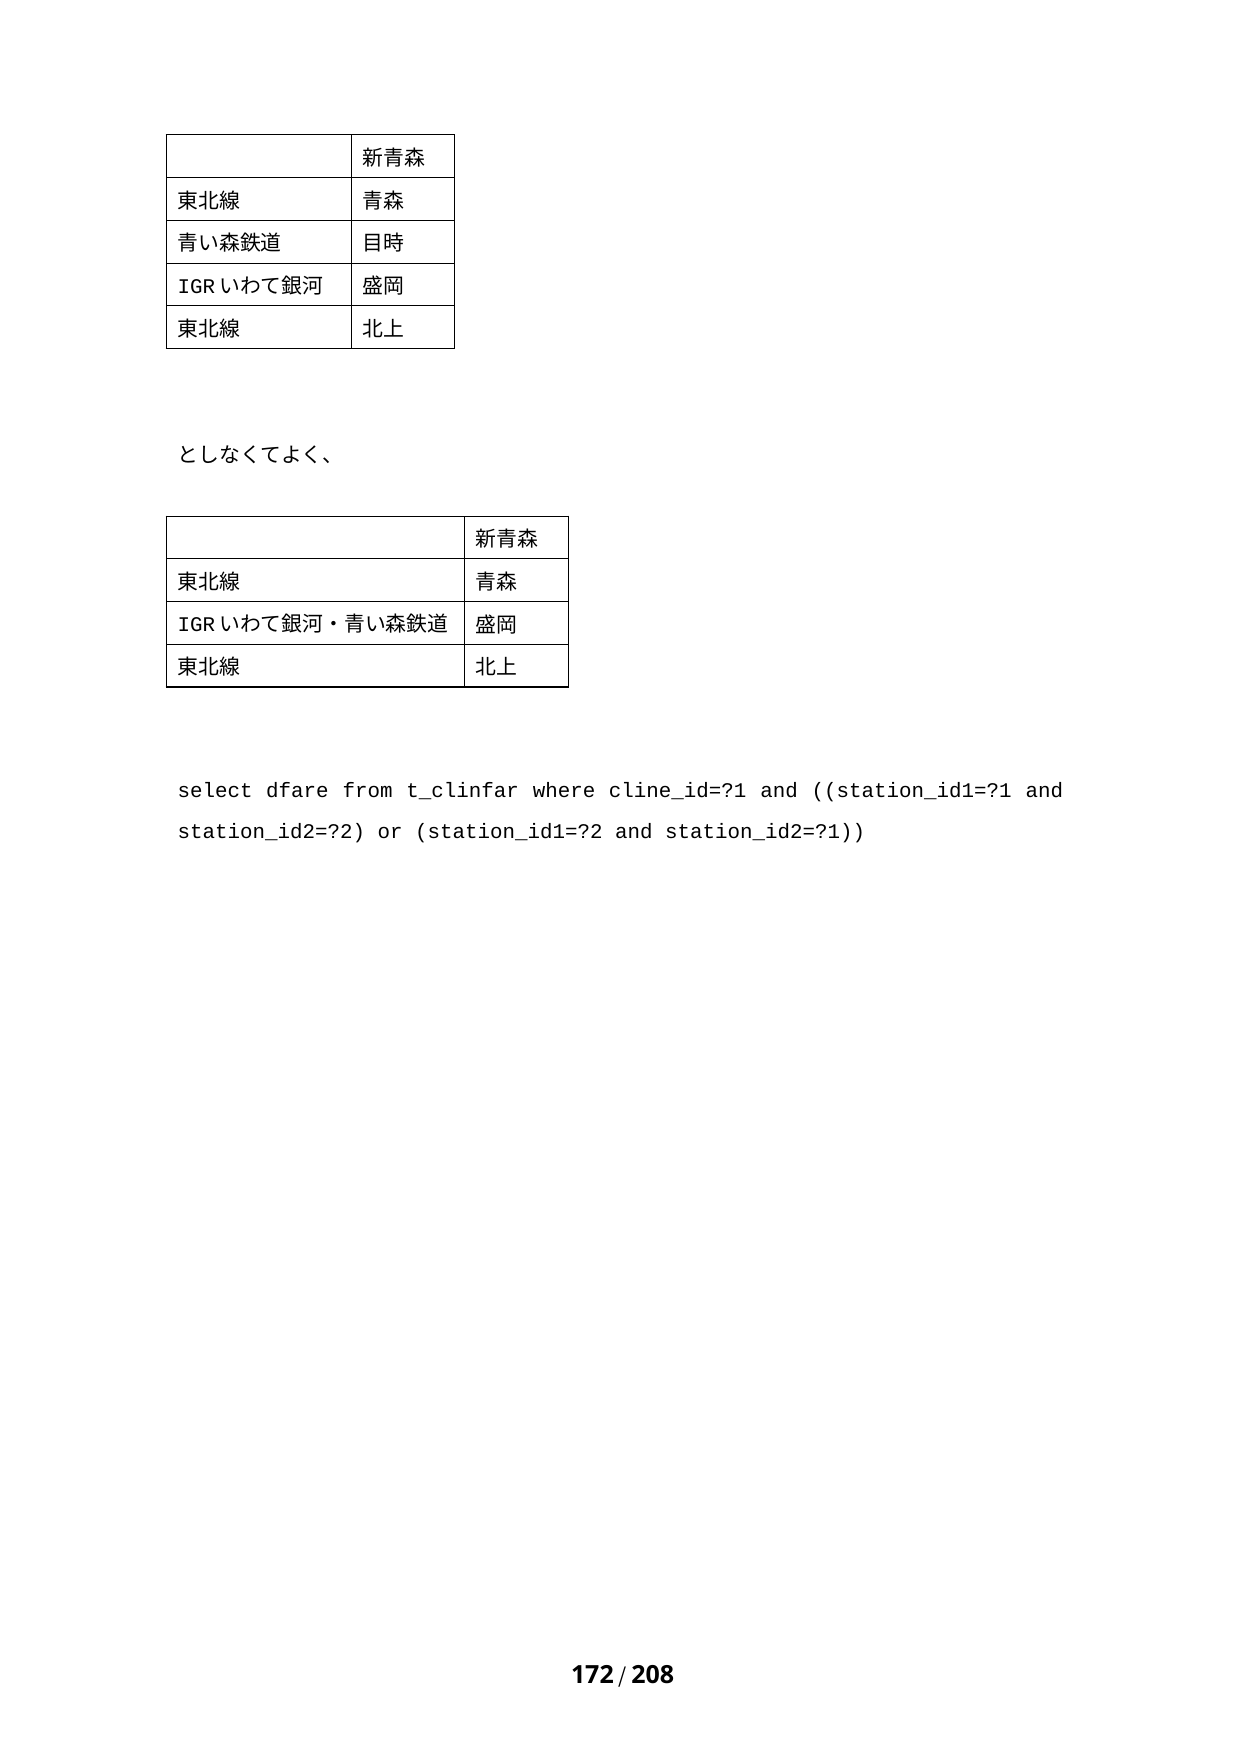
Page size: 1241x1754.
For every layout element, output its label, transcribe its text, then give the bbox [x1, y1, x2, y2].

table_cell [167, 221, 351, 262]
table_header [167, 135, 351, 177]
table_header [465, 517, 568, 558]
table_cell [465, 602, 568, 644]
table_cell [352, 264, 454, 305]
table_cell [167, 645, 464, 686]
text としなくてよく、 [177, 432, 1063, 474]
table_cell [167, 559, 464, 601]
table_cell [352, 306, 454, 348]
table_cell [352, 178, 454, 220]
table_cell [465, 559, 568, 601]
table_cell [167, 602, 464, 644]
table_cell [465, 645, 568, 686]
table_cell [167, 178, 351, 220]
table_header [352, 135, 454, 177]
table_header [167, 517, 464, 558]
text select dfare from t_clinfar where cline_id=?1 and ((station_id1=?1 and station_id2=?2) or (station_id1=?2 and station_id2=?1)) [177, 771, 1063, 854]
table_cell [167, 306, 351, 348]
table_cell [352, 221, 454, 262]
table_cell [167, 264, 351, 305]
